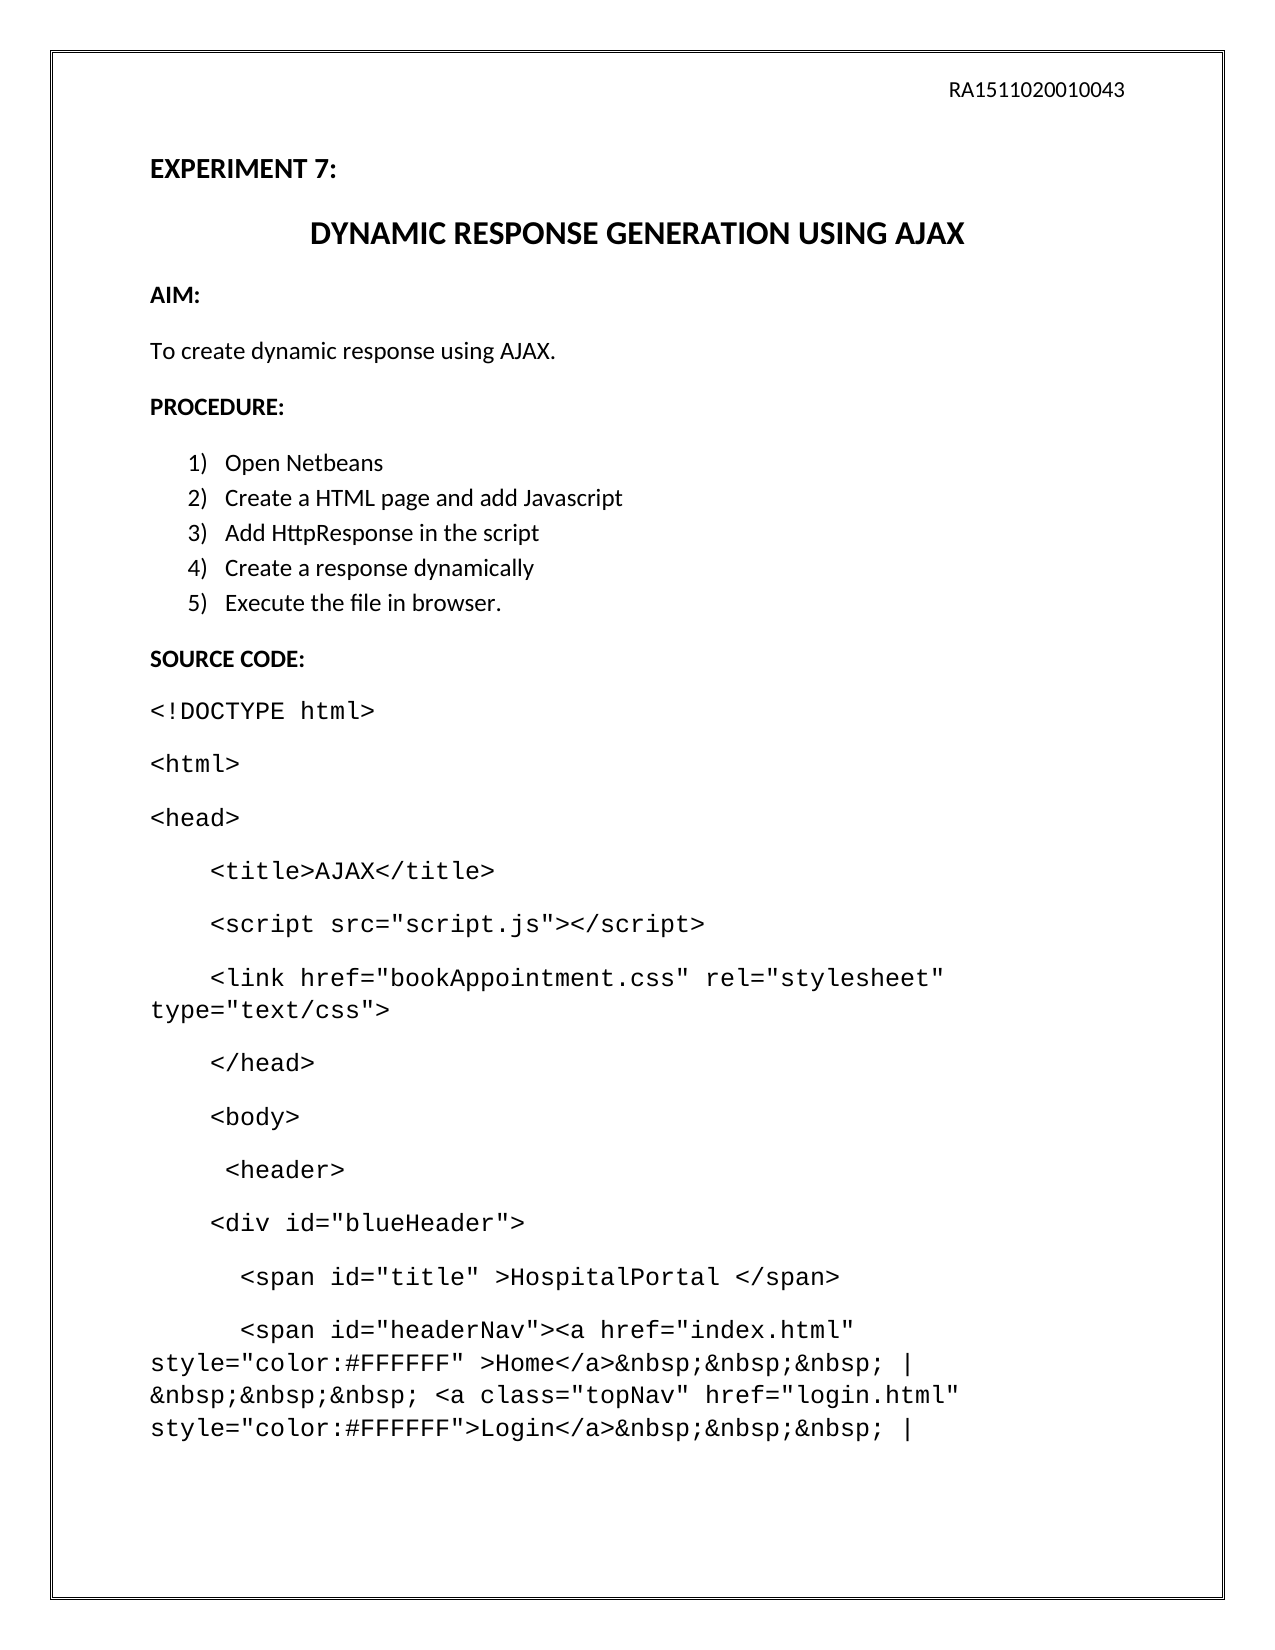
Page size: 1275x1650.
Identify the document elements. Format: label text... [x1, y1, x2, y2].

text <html> [150, 752, 1125, 780]
text SOURCE CODE: [150, 643, 1125, 673]
list Create a response dynamically [187, 552, 1125, 582]
text <head> [150, 805, 1125, 833]
list Create a HTML page and add Javascript [187, 482, 1125, 512]
text To create dynamic response using AJAX. [150, 335, 1125, 366]
list Open Netbeans [187, 447, 1125, 477]
text <header> [150, 1158, 1125, 1186]
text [150, 1318, 1125, 1443]
text PROCEDURE: [150, 391, 1125, 422]
text DYNAMIC RESPONSE GENERATION USING AJAX [150, 212, 1125, 252]
text AIM: [150, 279, 1125, 310]
text </head> [150, 1051, 1125, 1079]
text <link href="bookAppointment.css" rel="stylesheet" type="text/css"> [150, 965, 1125, 1026]
text EXPERIMENT 7: [150, 150, 1125, 186]
text <!DOCTYPE html> [150, 698, 1125, 727]
text <body> [150, 1104, 1125, 1133]
text <title>AJAX</title> [150, 858, 1125, 887]
list Execute the file in browser. [187, 587, 1125, 617]
text <div id="blueHeader"> [150, 1211, 1125, 1239]
text <script src="script.js"></script> [150, 912, 1125, 940]
list Add HttpResponse in the script [187, 517, 1125, 547]
text <span id="title" >HospitalPortal </span> [150, 1264, 1125, 1293]
